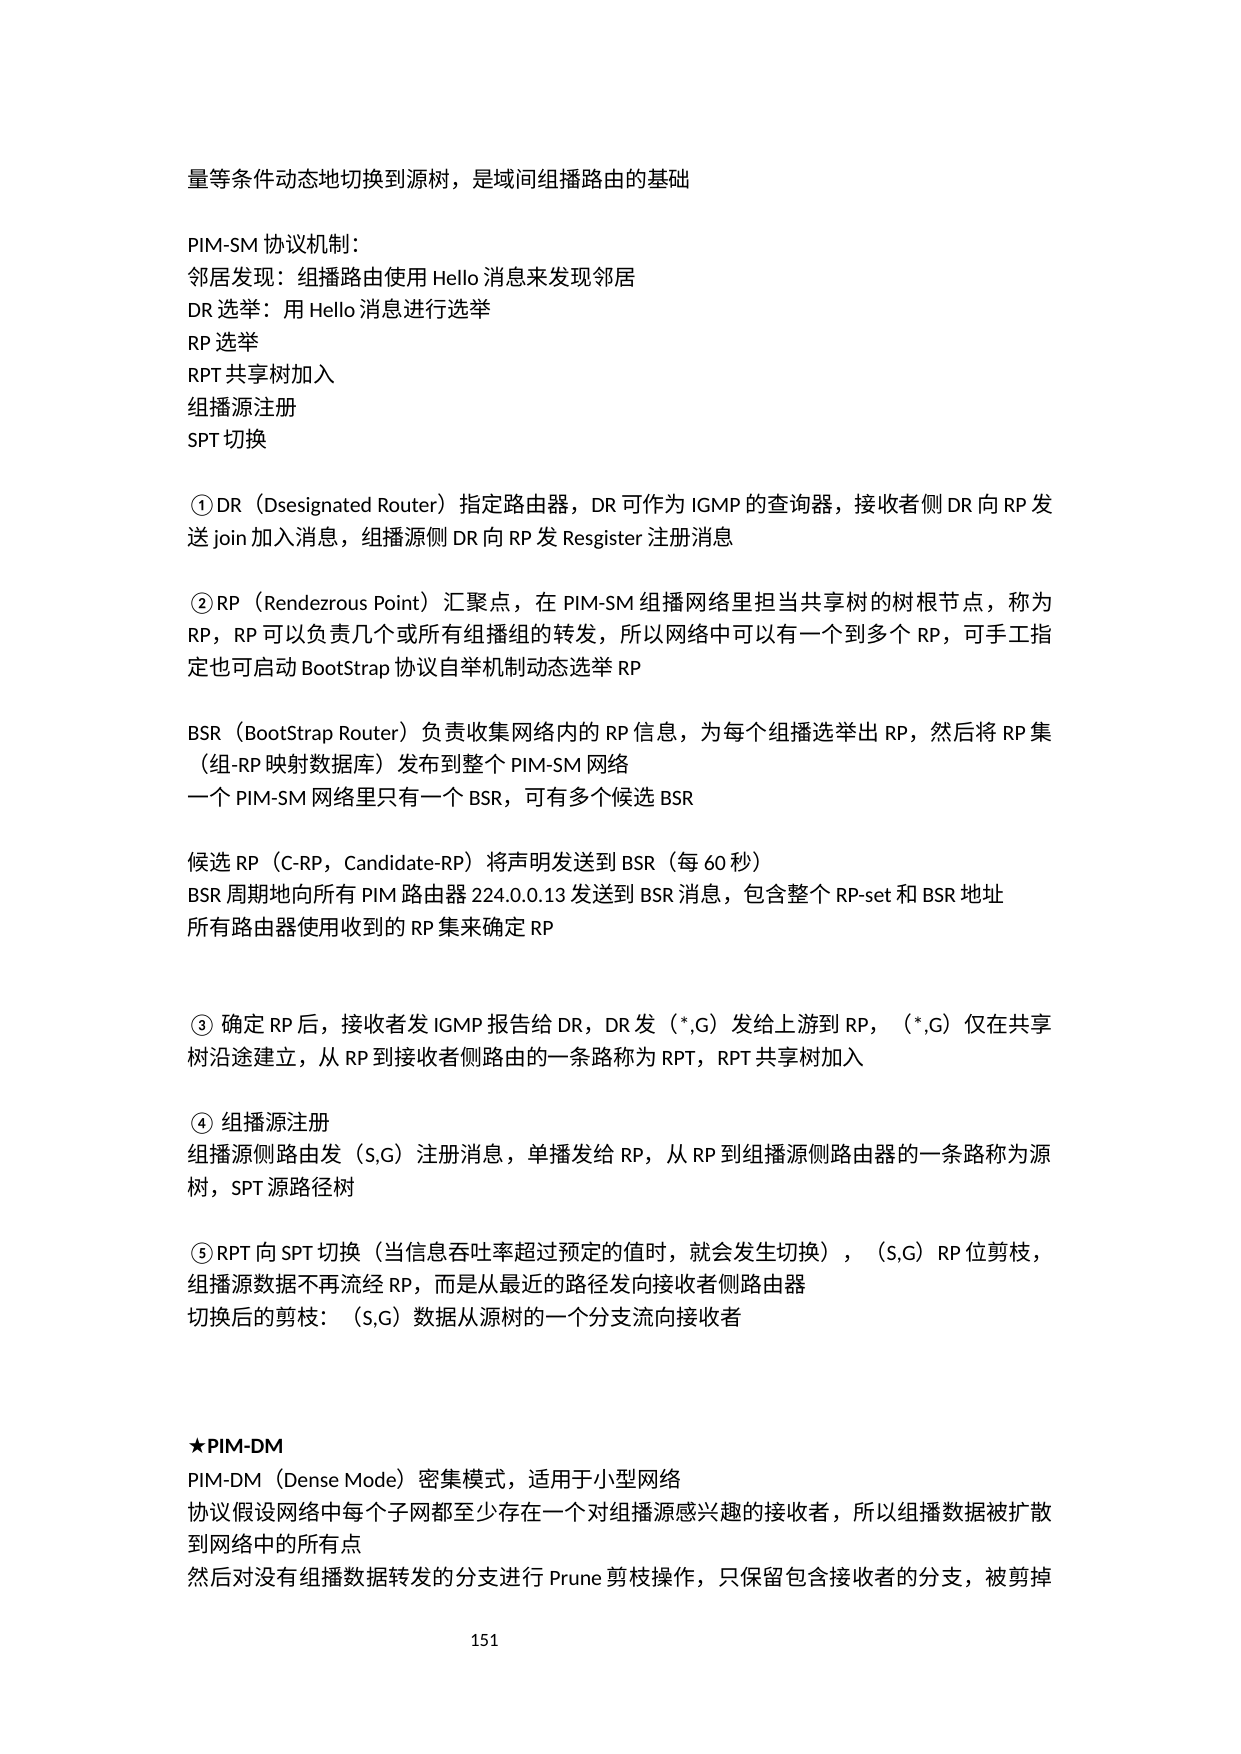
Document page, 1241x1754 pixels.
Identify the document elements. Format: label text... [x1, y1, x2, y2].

text BSR周期地向所有PIM路由器224.0.0.13发送到BSR消息，包含整个RP-set和BSR地址 [187, 877, 1053, 909]
text 候选RP（C-RP，Candidate-RP）将声明发送到BSR（每60秒） [187, 844, 1053, 877]
text 组播源注册 [187, 389, 1053, 422]
text ③确定RP后，接收者发IGMP报告给DR，DR发（*,G）发给上游到RP，（*,G）仅在共享树沿途建立，从RP到接收者侧路由的一条路称为RPT，RPT共享树加入 [187, 1007, 1053, 1072]
text RP选举 [187, 324, 1053, 357]
text ⑤RPT向SPT切换（当信息吞吐率超过预定的值时，就会发生切换），（S,G）RP位剪枝，组播源数据不再流经RP，而是从最近的路径发向接收者侧路由器 [187, 1234, 1053, 1299]
text ★PIM-DM [187, 1429, 1053, 1462]
text BSR（BootStrap Router）负责收集网络内的RP信息，为每个组播选举出RP，然后将RP集（组-RP映射数据库）发布到整个PIM-SM网络 [187, 714, 1053, 779]
text 所有路由器使用收到的RP集来确定RP [187, 909, 1053, 942]
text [187, 162, 1053, 194]
text ②RP（Rendezrous Point）汇聚点，在PIM-SM组播网络里担当共享树的树根节点，称为RP，RP可以负责几个或所有组播组的转发，所以网络中可以有一个到多个RP，可手工指定也可启动BootStrap协议自举机制动态选举RP [187, 584, 1053, 682]
text 邻居发现：组播路由使用Hello消息来发现邻居 [187, 259, 1053, 292]
text 一个PIM-SM网络里只有一个BSR，可有多个候选BSR [187, 779, 1053, 812]
text 组播源侧路由发（S,G）注册消息，单播发给RP，从RP到组播源侧路由器的一条路称为源树，SPT源路径树 [187, 1137, 1053, 1202]
text RPT共享树加入 [187, 357, 1053, 389]
text PIM-DM（Dense Mode）密集模式，适用于小型网络 [187, 1462, 1053, 1494]
text 切换后的剪枝：（S,G）数据从源树的一个分支流向接收者 [187, 1299, 1053, 1332]
text ①DR（Dsesignated Router）指定路由器，DR可作为IGMP的查询器，接收者侧DR向RP发送join加入消息，组播源侧DR向RP发Resgister注册消息 [187, 487, 1053, 552]
text SPT切换 [187, 422, 1053, 454]
text ④组播源注册 [187, 1104, 1053, 1137]
text 协议假设网络中每个子网都至少存在一个对组播源感兴趣的接收者，所以组播数据被扩散到网络中的所有点 [187, 1494, 1053, 1559]
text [187, 1559, 1053, 1592]
text PIM-SM协议机制： [187, 227, 1053, 259]
text DR选举：用Hello消息进行选举 [187, 292, 1053, 324]
